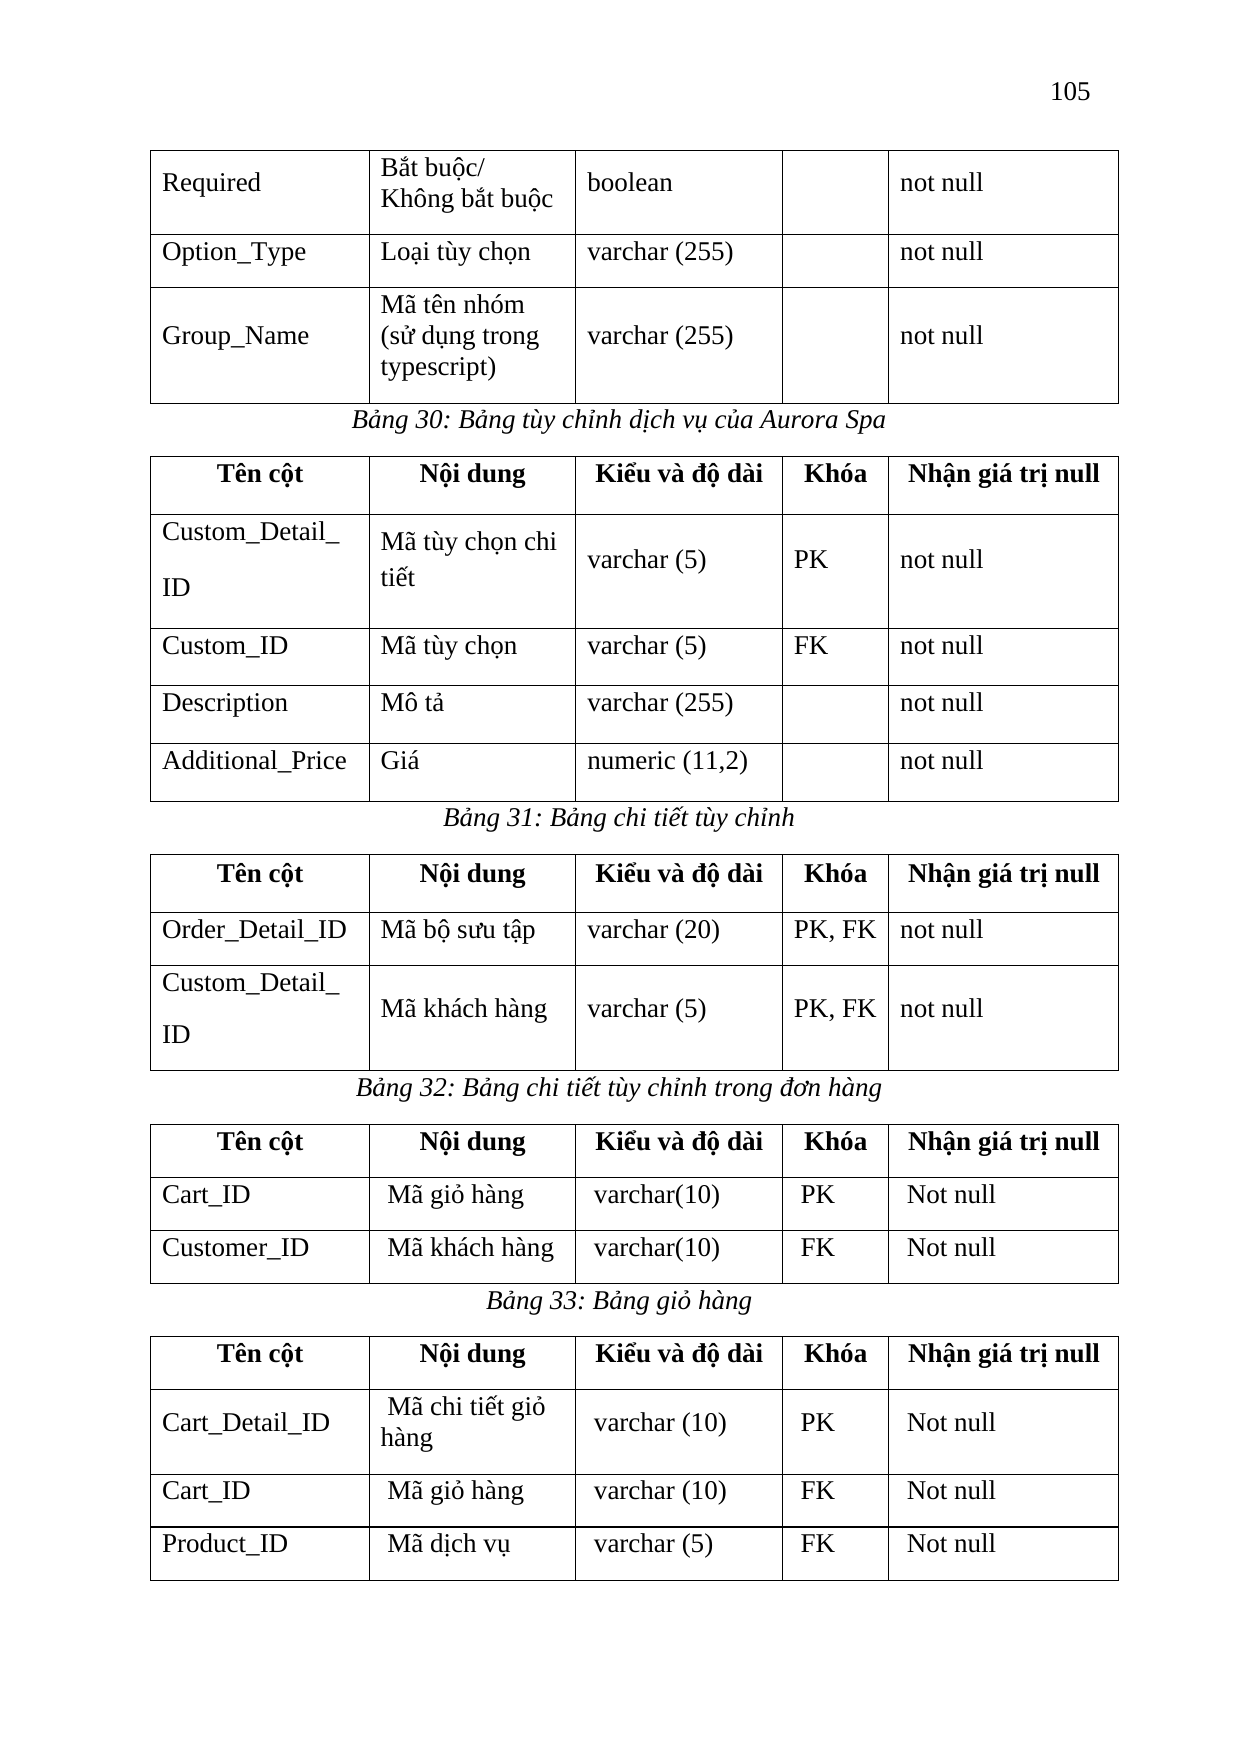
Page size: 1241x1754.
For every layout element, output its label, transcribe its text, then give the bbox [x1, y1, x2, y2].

table_cell [783, 744, 888, 801]
subtitle Bảng 33: Bảng giỏ hàng [150, 1284, 1090, 1315]
table_cell not null [889, 966, 1118, 1070]
table_cell Mã khách hàng [370, 1231, 575, 1283]
table_cell varchar (10) [576, 1475, 782, 1526]
table_cell varchar (5) [576, 966, 782, 1070]
table_cell Giá [370, 744, 575, 801]
table_cell [783, 235, 888, 287]
table_cell Mã giỏ hàng [370, 1475, 575, 1526]
table_cell Product_ID [151, 1528, 369, 1579]
table_cell varchar (10) [576, 1390, 782, 1473]
table_cell boolean [576, 151, 782, 234]
table_cell Order_Detail_ID [151, 913, 369, 965]
table_cell varchar (5) [576, 1528, 782, 1579]
table_cell Custom_Detail_ ID [151, 515, 369, 628]
table_cell Required [151, 151, 369, 234]
table_cell not null [889, 288, 1118, 402]
table_cell FK [783, 1475, 888, 1526]
table_header Nhận giá trị null [889, 457, 1118, 513]
table_cell varchar (5) [576, 515, 782, 628]
table_cell Not null [889, 1528, 1118, 1579]
table_cell FK [783, 1528, 888, 1579]
table_header Khóa [783, 1125, 888, 1177]
table_header Khóa [783, 1337, 888, 1389]
table_cell Mô tả [370, 686, 575, 743]
table_cell not null [889, 913, 1118, 965]
table_cell Mã tên nhóm (sử dụng trong typescript) [370, 288, 575, 402]
table_header Kiểu và độ dài [576, 1125, 782, 1177]
table_cell varchar (255) [576, 235, 782, 287]
subtitle Bảng 31: Bảng chi tiết tùy chỉnh [150, 802, 1090, 833]
table_cell varchar (20) [576, 913, 782, 965]
table_cell numeric (11,2) [576, 744, 782, 801]
table_header Nội dung [370, 1125, 575, 1177]
table_header Nội dung [370, 457, 575, 513]
table_cell PK [783, 1178, 888, 1230]
table_cell [783, 151, 888, 234]
table_cell [783, 288, 888, 402]
table_header Kiểu và độ dài [576, 855, 782, 912]
table_cell Loại tùy chọn [370, 235, 575, 287]
table_cell Mã chi tiết giỏ hàng [370, 1390, 575, 1473]
table_cell not null [889, 744, 1118, 801]
table_cell Option_Type [151, 235, 369, 287]
table_header Tên cột [151, 1337, 369, 1389]
table_cell FK [783, 1231, 888, 1283]
table_header Nội dung [370, 855, 575, 912]
table_cell Cart_Detail_ID [151, 1390, 369, 1473]
table_cell Not null [889, 1475, 1118, 1526]
table_cell not null [889, 151, 1118, 234]
table_cell Group_Name [151, 288, 369, 402]
table_cell Mã dịch vụ [370, 1528, 575, 1579]
table_cell Not null [889, 1231, 1118, 1283]
table_cell varchar (255) [576, 288, 782, 402]
table_cell Mã khách hàng [370, 966, 575, 1070]
table_header Nội dung [370, 1337, 575, 1389]
table_cell not null [889, 235, 1118, 287]
table_cell Bắt buộc/ Không bắt buộc [370, 151, 575, 234]
table_cell Not null [889, 1390, 1118, 1473]
table_cell Mã tùy chọn [370, 629, 575, 685]
table_cell varchar(10) [576, 1178, 782, 1230]
subtitle Bảng 30: Bảng tùy chỉnh dịch vụ của Aurora Spa [150, 404, 1090, 435]
table_cell Customer_ID [151, 1231, 369, 1283]
table_cell varchar (255) [576, 686, 782, 743]
table_header Nhận giá trị null [889, 1125, 1118, 1177]
table_cell Additional_Price [151, 744, 369, 801]
table_cell FK [783, 629, 888, 685]
table_header Khóa [783, 457, 888, 513]
table_cell not null [889, 629, 1118, 685]
table_cell Custom_Detail_ ID [151, 966, 369, 1070]
table_cell Not null [889, 1178, 1118, 1230]
table_cell Mã giỏ hàng [370, 1178, 575, 1230]
table_header Tên cột [151, 457, 369, 513]
table_cell varchar (5) [576, 629, 782, 685]
table_cell Cart_ID [151, 1475, 369, 1526]
table_cell PK [783, 515, 888, 628]
table_cell Mã tùy chọn chi tiết [370, 515, 575, 628]
table_cell Custom_ID [151, 629, 369, 685]
table_header Khóa [783, 855, 888, 912]
table_cell Mã bộ sưu tập [370, 913, 575, 965]
table_cell PK [783, 1390, 888, 1473]
table_header Nhận giá trị null [889, 1337, 1118, 1389]
table_cell [783, 686, 888, 743]
table_header Tên cột [151, 855, 369, 912]
table_cell PK, FK [783, 966, 888, 1070]
table_cell not null [889, 515, 1118, 628]
table_cell Description [151, 686, 369, 743]
table_cell varchar(10) [576, 1231, 782, 1283]
table_cell PK, FK [783, 913, 888, 965]
table_header Tên cột [151, 1125, 369, 1177]
table_header Kiểu và độ dài [576, 457, 782, 513]
table_header Nhận giá trị null [889, 855, 1118, 912]
table_cell Cart_ID [151, 1178, 369, 1230]
table_header Kiểu và độ dài [576, 1337, 782, 1389]
subtitle Bảng 32: Bảng chi tiết tùy chỉnh trong đơn hàng [150, 1071, 1090, 1102]
table_cell not null [889, 686, 1118, 743]
